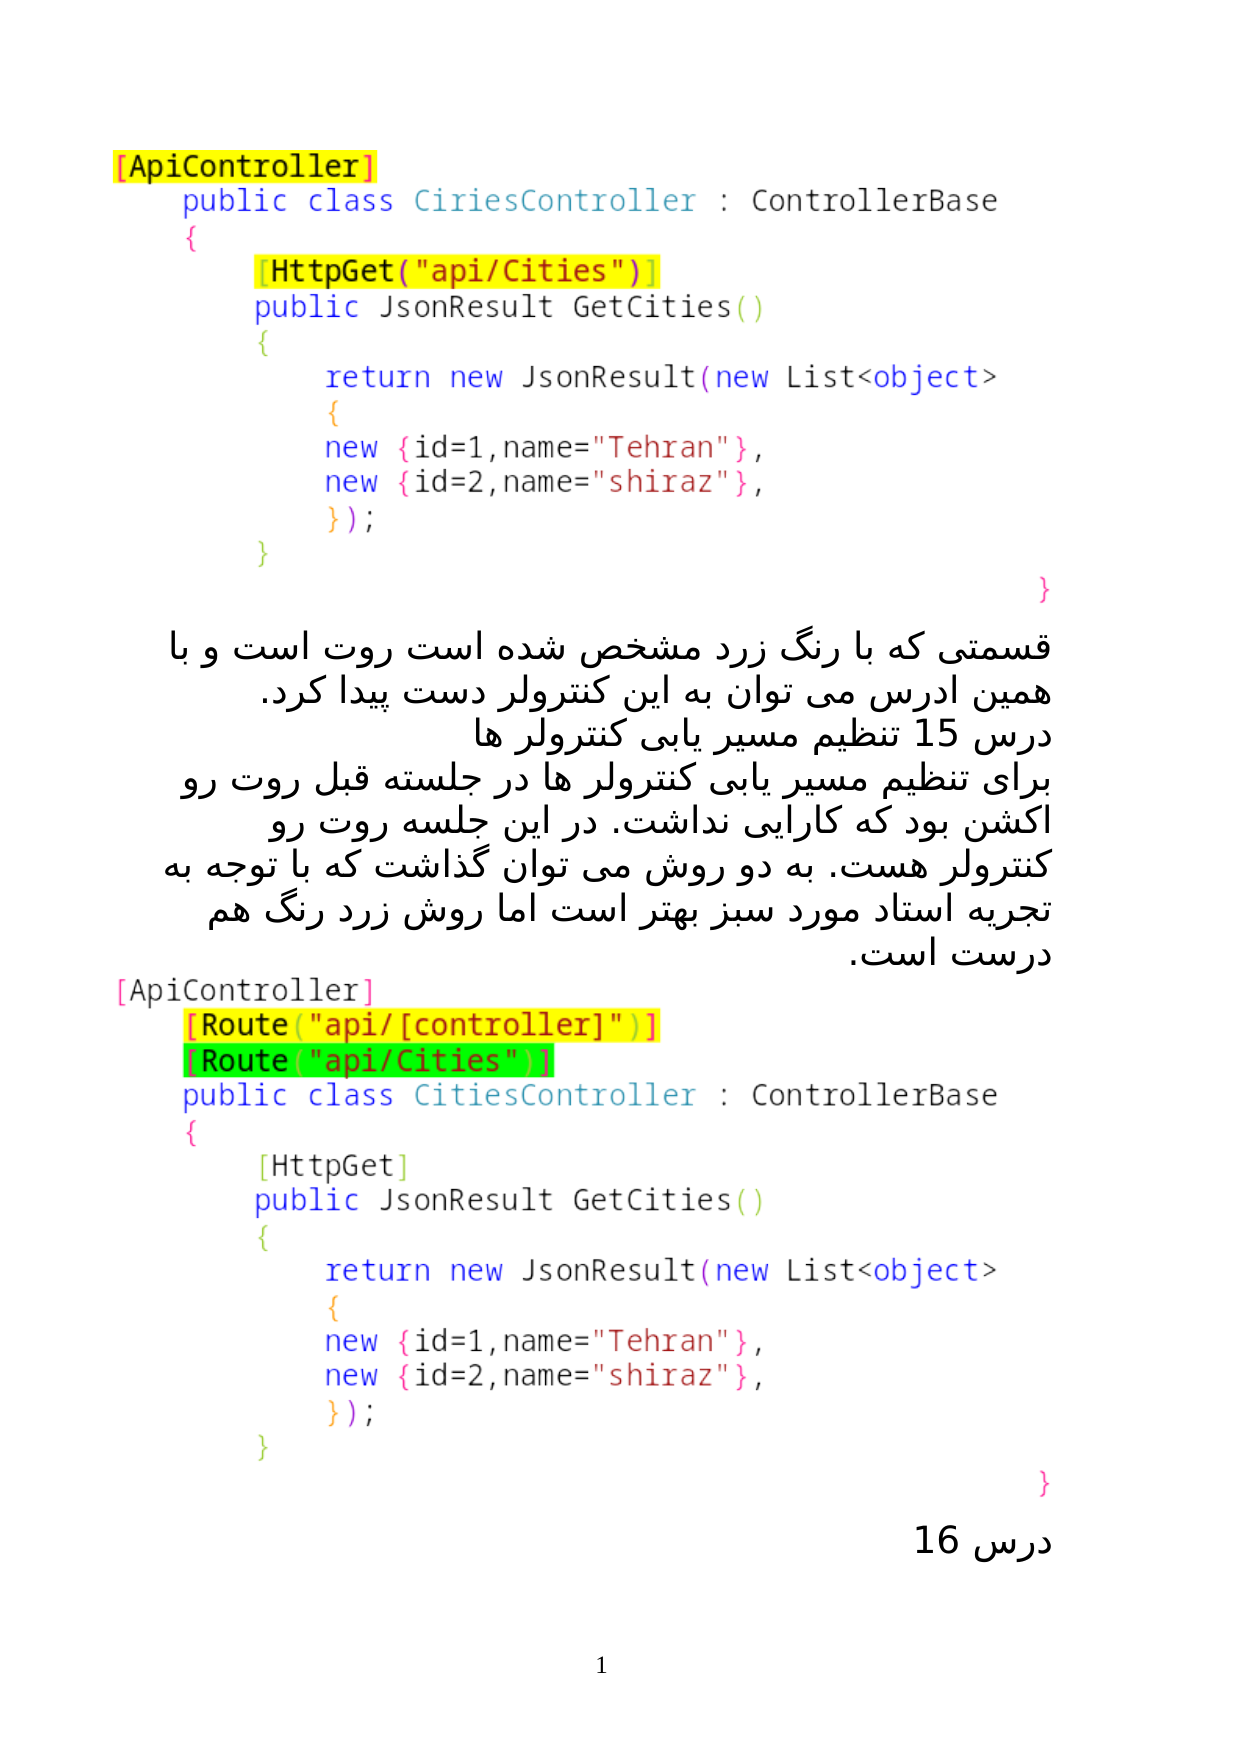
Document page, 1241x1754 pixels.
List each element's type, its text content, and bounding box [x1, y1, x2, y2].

text درس 15 تنظیم مسیر یابی کنترولر ها [150, 712, 1053, 756]
text برای تنظیم مسیر یابی کنترولر ها در جلسته قبل روت رو اکشن بود که کارایی نداشت. در این جلسه روت رو کنترولر هست. به دو روش می توان گذاشت که با توجه به تجریه استاد مورد سبز بهتر است اما روش زرد رنگ هم درست است. [150, 756, 1053, 974]
text قسمتی که با رنگ زرد مشخص شده است روت است و با همین ادرس می توان به این کنترولر دست پیدا کرد. [150, 624, 1053, 712]
text درس 16 [150, 1518, 1053, 1562]
